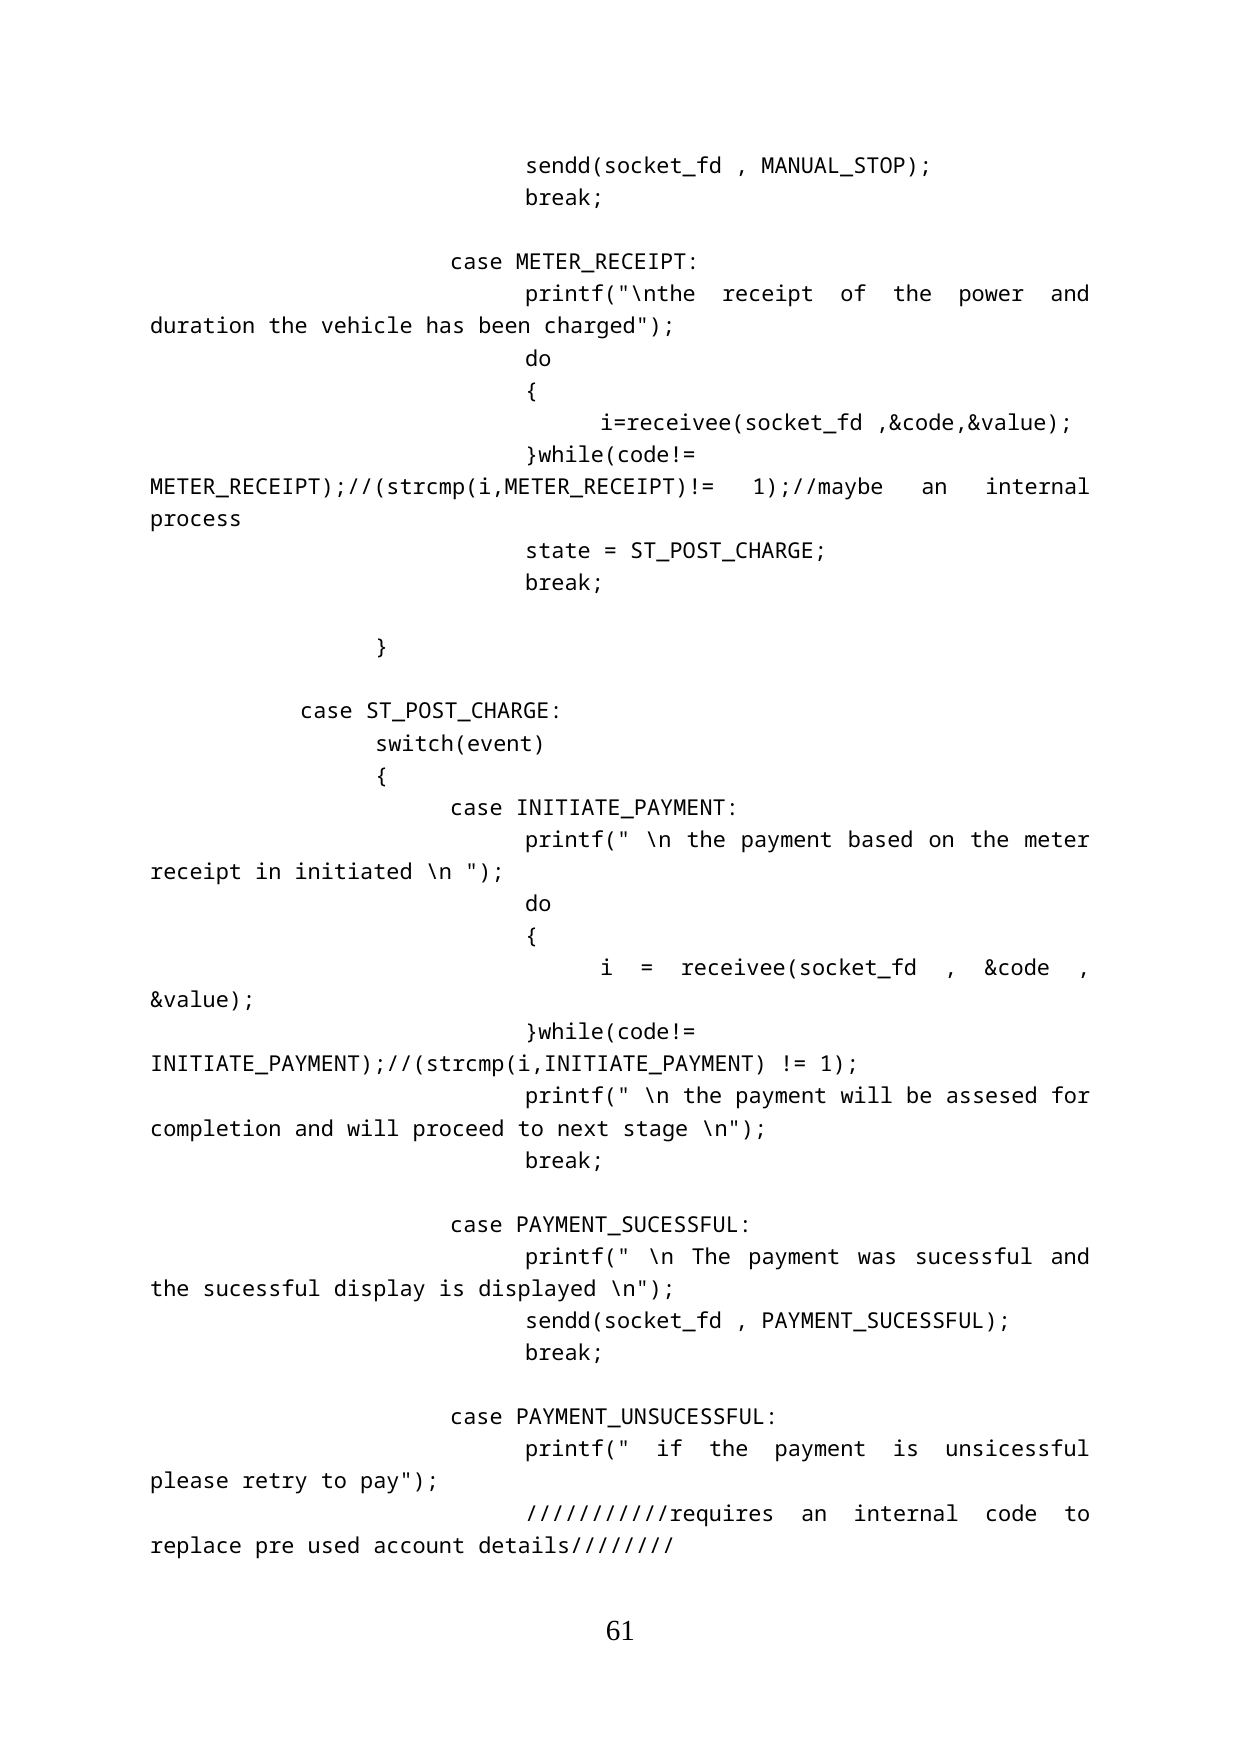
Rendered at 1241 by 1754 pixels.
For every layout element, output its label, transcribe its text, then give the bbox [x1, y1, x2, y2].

text } [150, 631, 1090, 661]
text break; [150, 182, 1090, 212]
text case ST_POST_CHARGE: [150, 695, 1090, 725]
text switch(event) [150, 727, 1090, 757]
text printf(" \n the payment will be assesed for completion and will proceed to next stage \n"); [150, 1080, 1090, 1142]
text i = receivee(socket_fd , &code , &value); [150, 952, 1090, 1014]
text printf(" \n The payment was sucessful and the sucessful display is displayed \n"); [150, 1241, 1090, 1303]
text sendd(socket_fd , PAYMENT_SUCESSFUL); [150, 1305, 1090, 1335]
text printf("\nthe receipt of the power and duration the vehicle has been charged"); [150, 278, 1090, 340]
text { [150, 374, 1090, 404]
text case PAYMENT_UNSUCESSFUL: [150, 1401, 1090, 1431]
text break; [150, 567, 1090, 597]
text { [150, 920, 1090, 950]
text break; [150, 1144, 1090, 1174]
text state = ST_POST_CHARGE; [150, 535, 1090, 565]
text do [150, 888, 1090, 918]
text ///////////requires an internal code to replace pre used account details//////// [150, 1497, 1090, 1559]
text sendd(socket_fd , MANUAL_STOP); [150, 150, 1090, 180]
text case METER_RECEIPT: [150, 246, 1090, 276]
text { [150, 759, 1090, 789]
text }while(code!= METER_RECEIPT);//(strcmp(i,METER_RECEIPT)!= 1);//maybe an internal process [150, 439, 1090, 533]
text i=receivee(socket_fd ,&code,&value); [150, 407, 1090, 436]
text case PAYMENT_SUCESSFUL: [150, 1209, 1090, 1238]
text }while(code!= INITIATE_PAYMENT);//(strcmp(i,INITIATE_PAYMENT) != 1); [150, 1016, 1090, 1078]
text do [150, 342, 1090, 372]
text printf(" \n the payment based on the meter receipt in initiated \n "); [150, 824, 1090, 886]
text break; [150, 1337, 1090, 1367]
text case INITIATE_PAYMENT: [150, 792, 1090, 821]
text printf(" if the payment is unsicessful please retry to pay"); [150, 1433, 1090, 1495]
